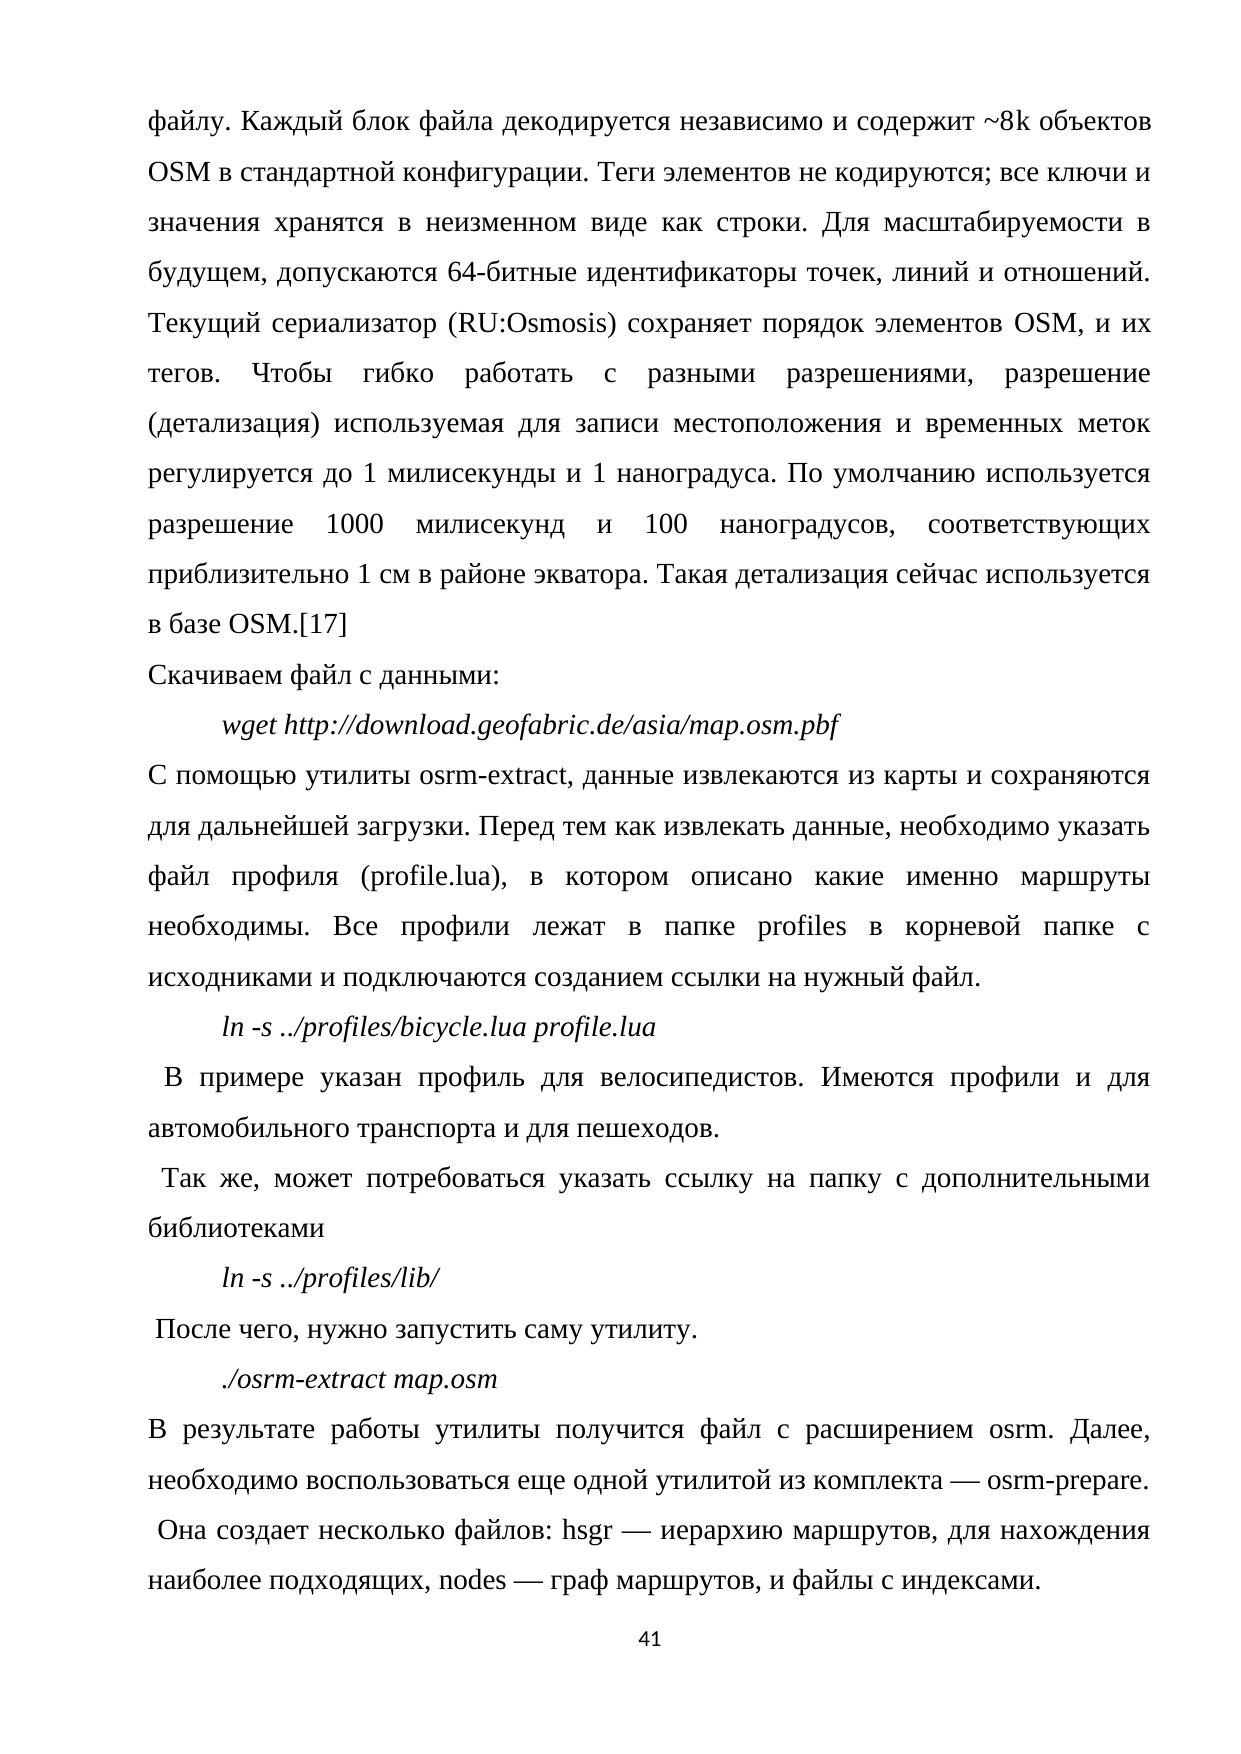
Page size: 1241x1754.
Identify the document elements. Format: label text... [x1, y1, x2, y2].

text ln -s ../profiles/bicycle.lua profile.lua [148, 1009, 1152, 1043]
text Скачиваем файл с данными: [148, 657, 1152, 690]
text В примере указан профиль для велосипедистов. Имеются профили и для автомобильного транспорта и для пешеходов. [148, 1059, 1152, 1143]
text Она создает несколько файлов: hsgr — иерархию маршрутов, для нахождения наиболее подходящих, nodes — граф маршрутов, и файлы с индексами. [148, 1512, 1152, 1596]
text После чего, нужно запустить саму утилиту. [148, 1311, 1152, 1344]
text ./osrm-extract map.osm [148, 1361, 1152, 1395]
text В результате работы утилиты получится файл с расширением osrm. Далее, необходимо воспользоваться еще одной утилитой из комплекта — osrm-prepare. [148, 1412, 1152, 1495]
text Так же, может потребоваться указать ссылку на папку с дополнительными библиотеками [148, 1160, 1152, 1244]
text С помощью утилиты osrm-extract, данные извлекаются из карты и сохраняются для дальнейшей загрузки. Перед тем как извлекать данные, необходимо указать файл профиля (profile.lua), в котором описано какие именно маршруты необходимы. Все профили лежат в папке profiles в корневой папке с исходниками и подключаются созданием ссылки на нужный файл. [148, 757, 1152, 992]
text wget http://download.geofabric.de/asia/map.osm.pbf [148, 707, 1152, 741]
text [148, 103, 1152, 640]
text ln -s ../profiles/lib/ [148, 1261, 1152, 1294]
